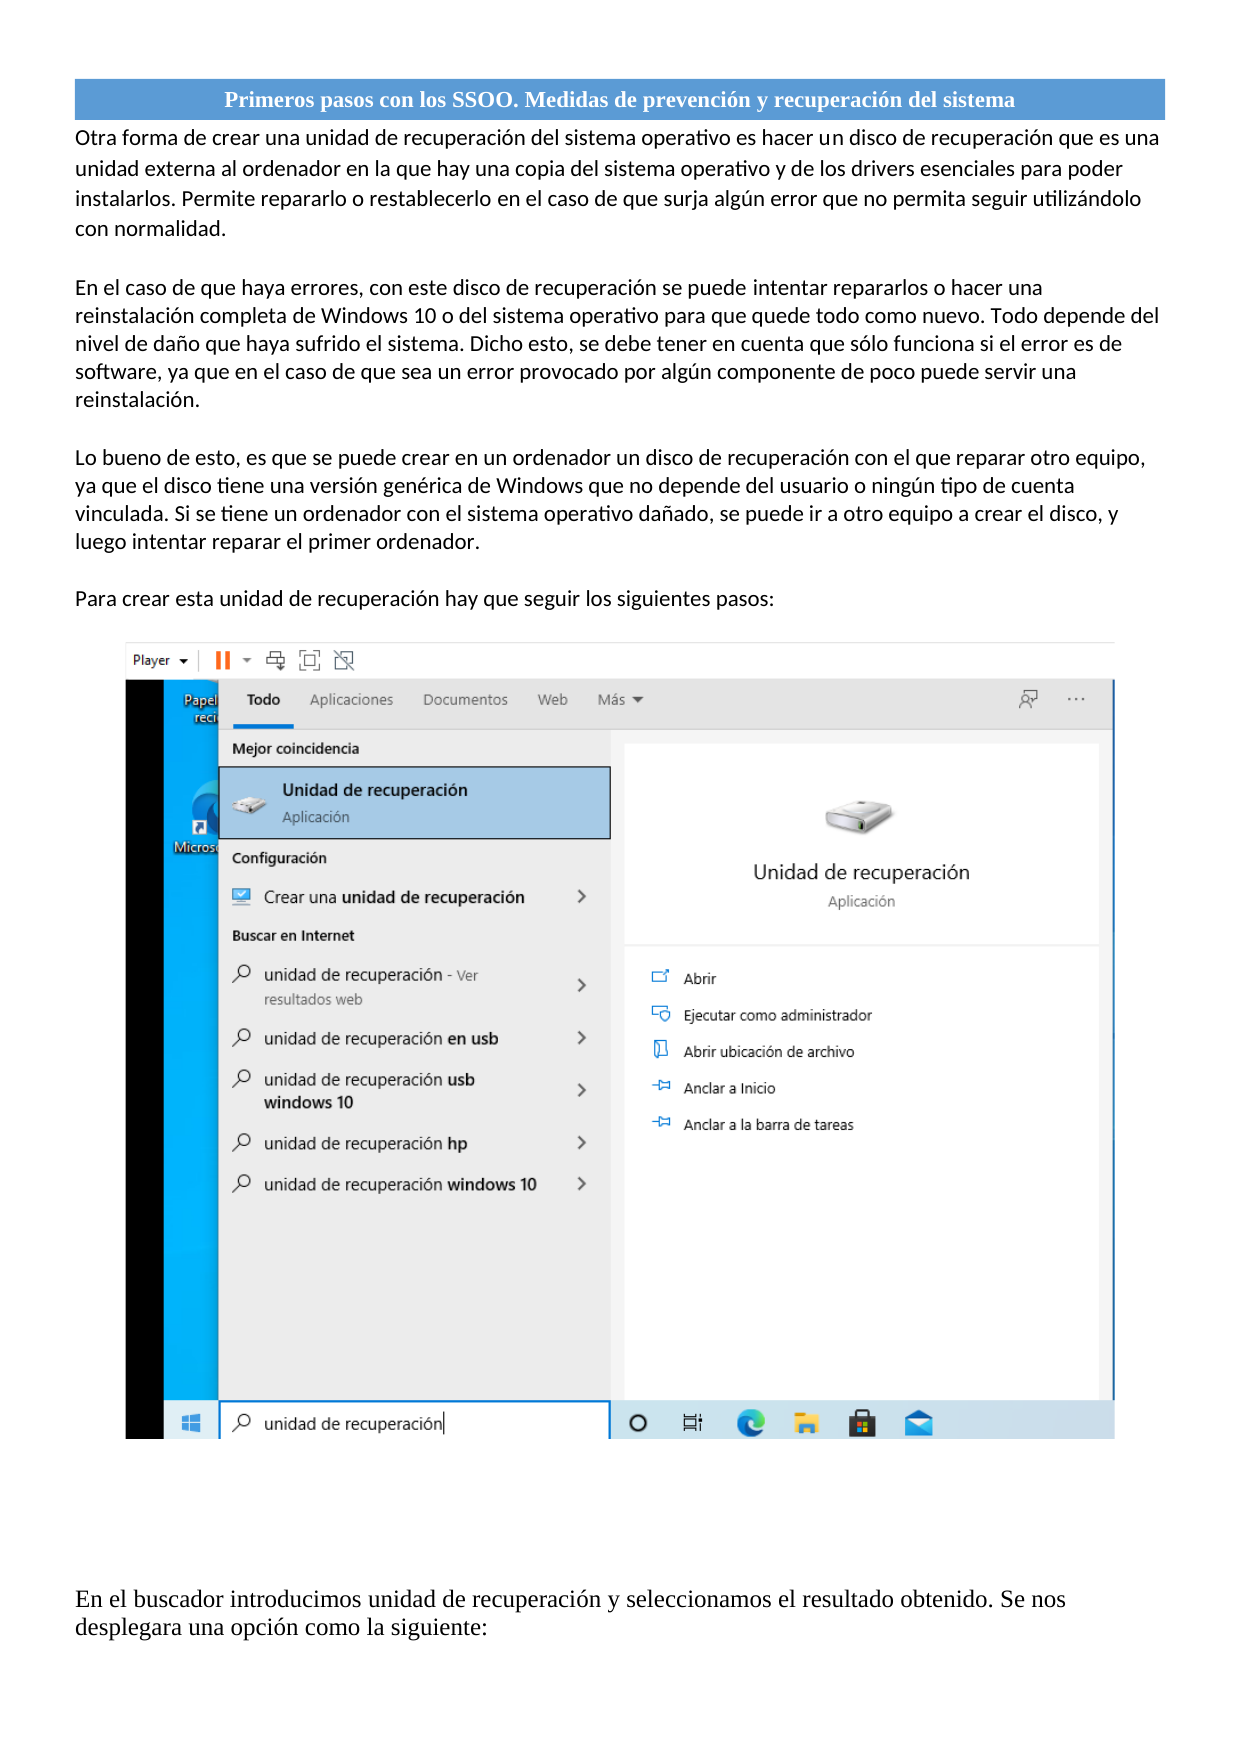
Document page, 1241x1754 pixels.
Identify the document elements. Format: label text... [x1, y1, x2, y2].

text En el caso de que haya errores, con este disco de recuperación se puede intentar repararlos o hacer una reinstalación completa de Windows 10 o del sistema operativo para que quede todo como nuevo. Todo depende del nivel de daño que haya sufrido el sistema. Dicho esto, se debe tener en cuenta que sólo funciona si el error es de software, ya que en el caso de que sea un error provocado por algún componente de poco puede servir una reinstalación. [75, 273, 1165, 413]
text Lo bueno de esto, es que se puede crear en un ordenador un disco de recuperación con el que reparar otro equipo, ya que el disco tiene una versión genérica de Windows que no depende del usuario o ningún tipo de cuenta vinculada. Si se tiene un ordenador con el sistema operativo dañado, se puede ir a otro equipo a crear el disco, y luego intentar reparar el primer ordenador. [75, 443, 1165, 555]
picture [125, 641, 1115, 1439]
text En el buscador introducimos unidad de recuperación y seleccionamos el resultado obtenido. Se nos desplegara una opción como la siguiente: [75, 1584, 1165, 1641]
text Para crear esta unidad de recuperación hay que seguir los siguientes pasos: [75, 584, 1165, 612]
text Otra forma de crear una unidad de recuperación del sistema operativo es hacer un disco de recuperación que es una unidad externa al ordenador en la que hay una copia del sistema operativo y de los drivers esenciales para poder instalarlos. Permite repararlo o restablecerlo en el caso de que surja algún error que no permita seguir utilizándolo con normalidad. [75, 102, 1165, 242]
